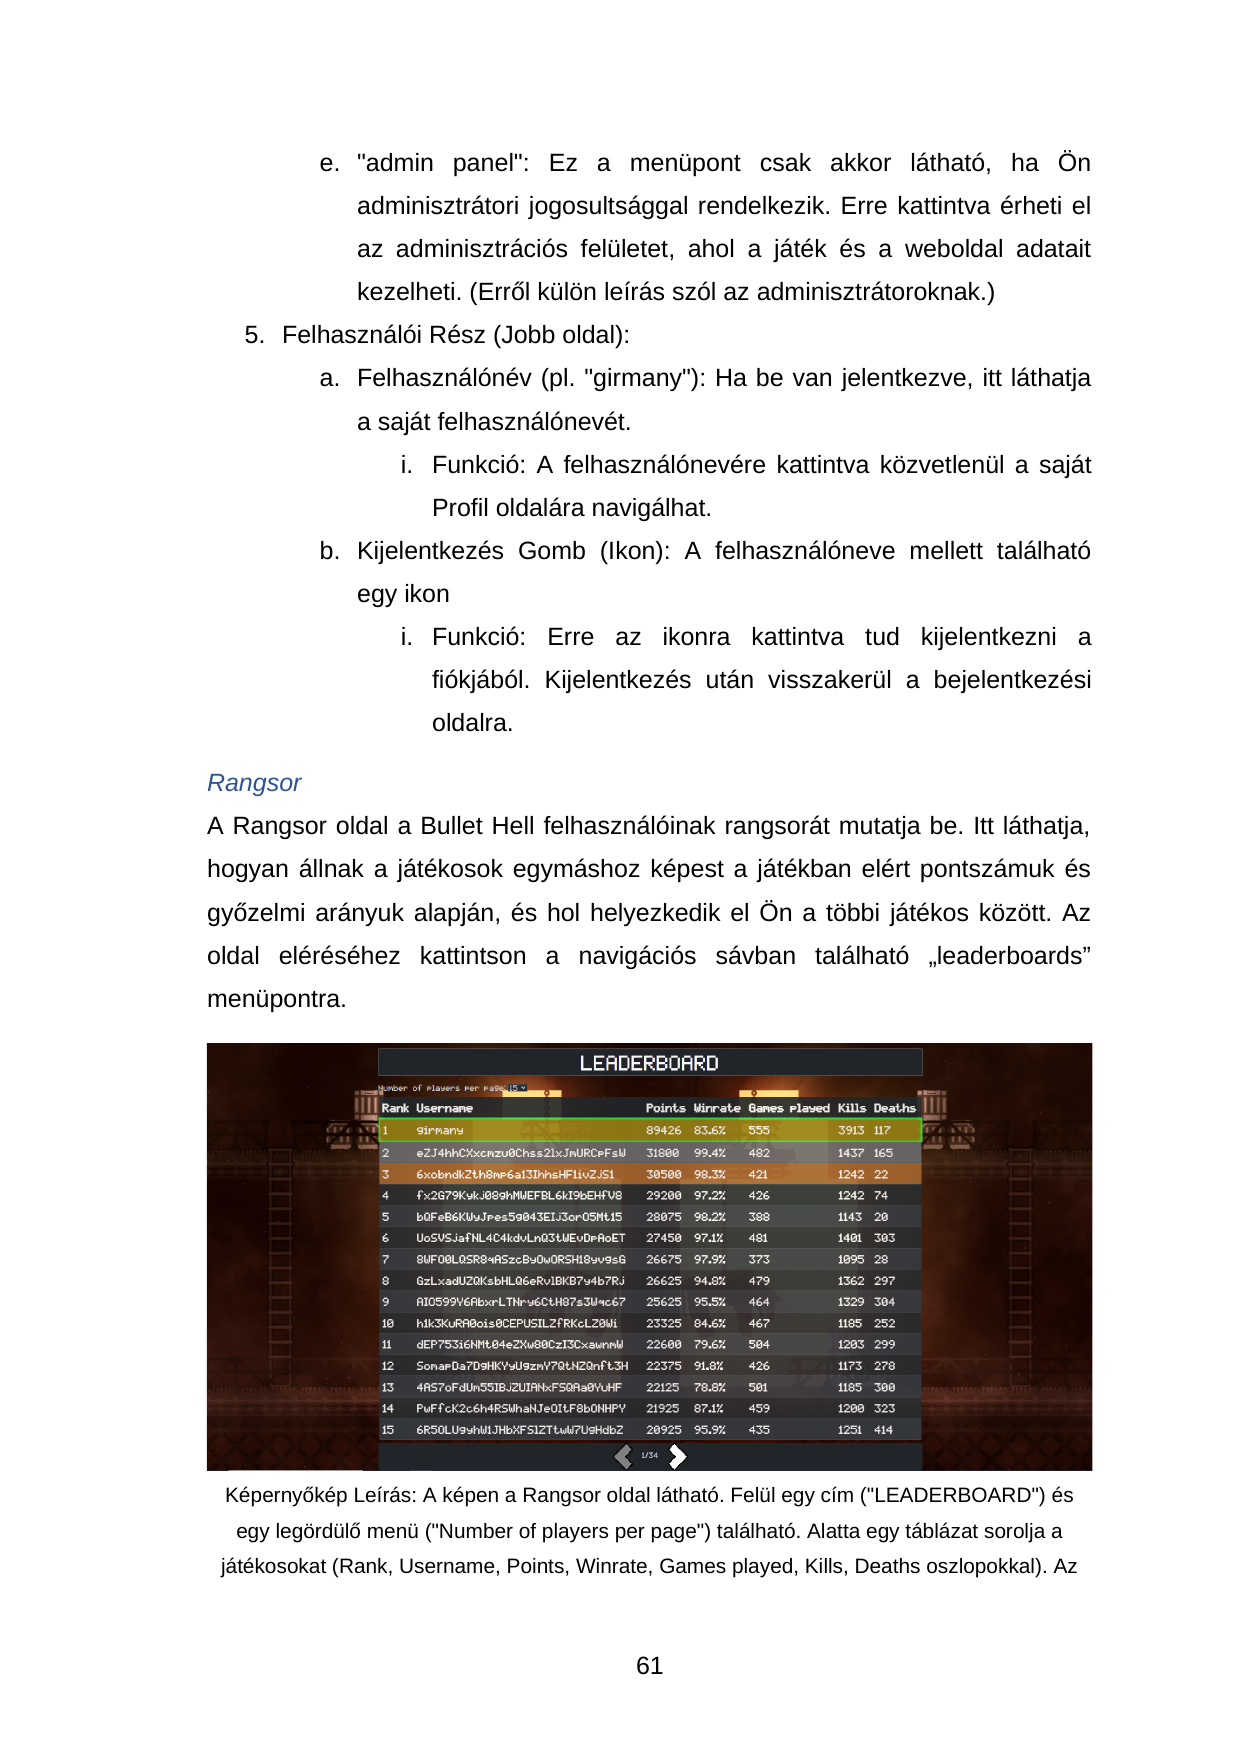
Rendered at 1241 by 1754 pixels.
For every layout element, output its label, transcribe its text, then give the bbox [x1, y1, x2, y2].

list "admin panel": Ez a menüpont csak akkor látható, ha Ön adminisztrátori jogosultsággal rendelkezik. Erre kattintva érheti el az adminisztrációs felületet, ahol a játék és a weboldal adatait kezelheti. (Erről külön leírás szól az adminisztrátoroknak.) [319, 148, 1092, 306]
text A Rangsor oldal a Bullet Hell felhasználóinak rangsorát mutatja be. Itt láthatja, hogyan állnak a játékosok egymáshoz képest a játékban elért pontszámuk és győzelmi arányuk alapján, és hol helyezkedik el Ön a többi játékos között. Az oldal eléréséhez kattintson a navigációs sávban található „leaderboards” menüpontra. [207, 811, 1092, 1012]
list Felhasználói Rész (Jobb oldal): [244, 320, 1092, 349]
list Kijelentkezés Gomb (Ikon): A felhasználóneve mellett található egy ikon [319, 536, 1092, 608]
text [207, 1471, 1092, 1578]
list Funkció: Erre az ikonra kattintva tud kijelentkezni a fiókjából. Kijelentkezés után visszakerül a bejelentkezési oldalra. [413, 622, 1092, 737]
picture [206, 1043, 1093, 1471]
list Funkció: A felhasználónevére kattintva közvetlenül a saját Profil oldalára navigálhat. [413, 449, 1092, 521]
list Felhasználónév (pl. "girmany"): Ha be van jelentkezve, itt láthatja a saját felhasználónevét. [319, 363, 1092, 435]
subtitle Rangsor [207, 768, 1092, 797]
